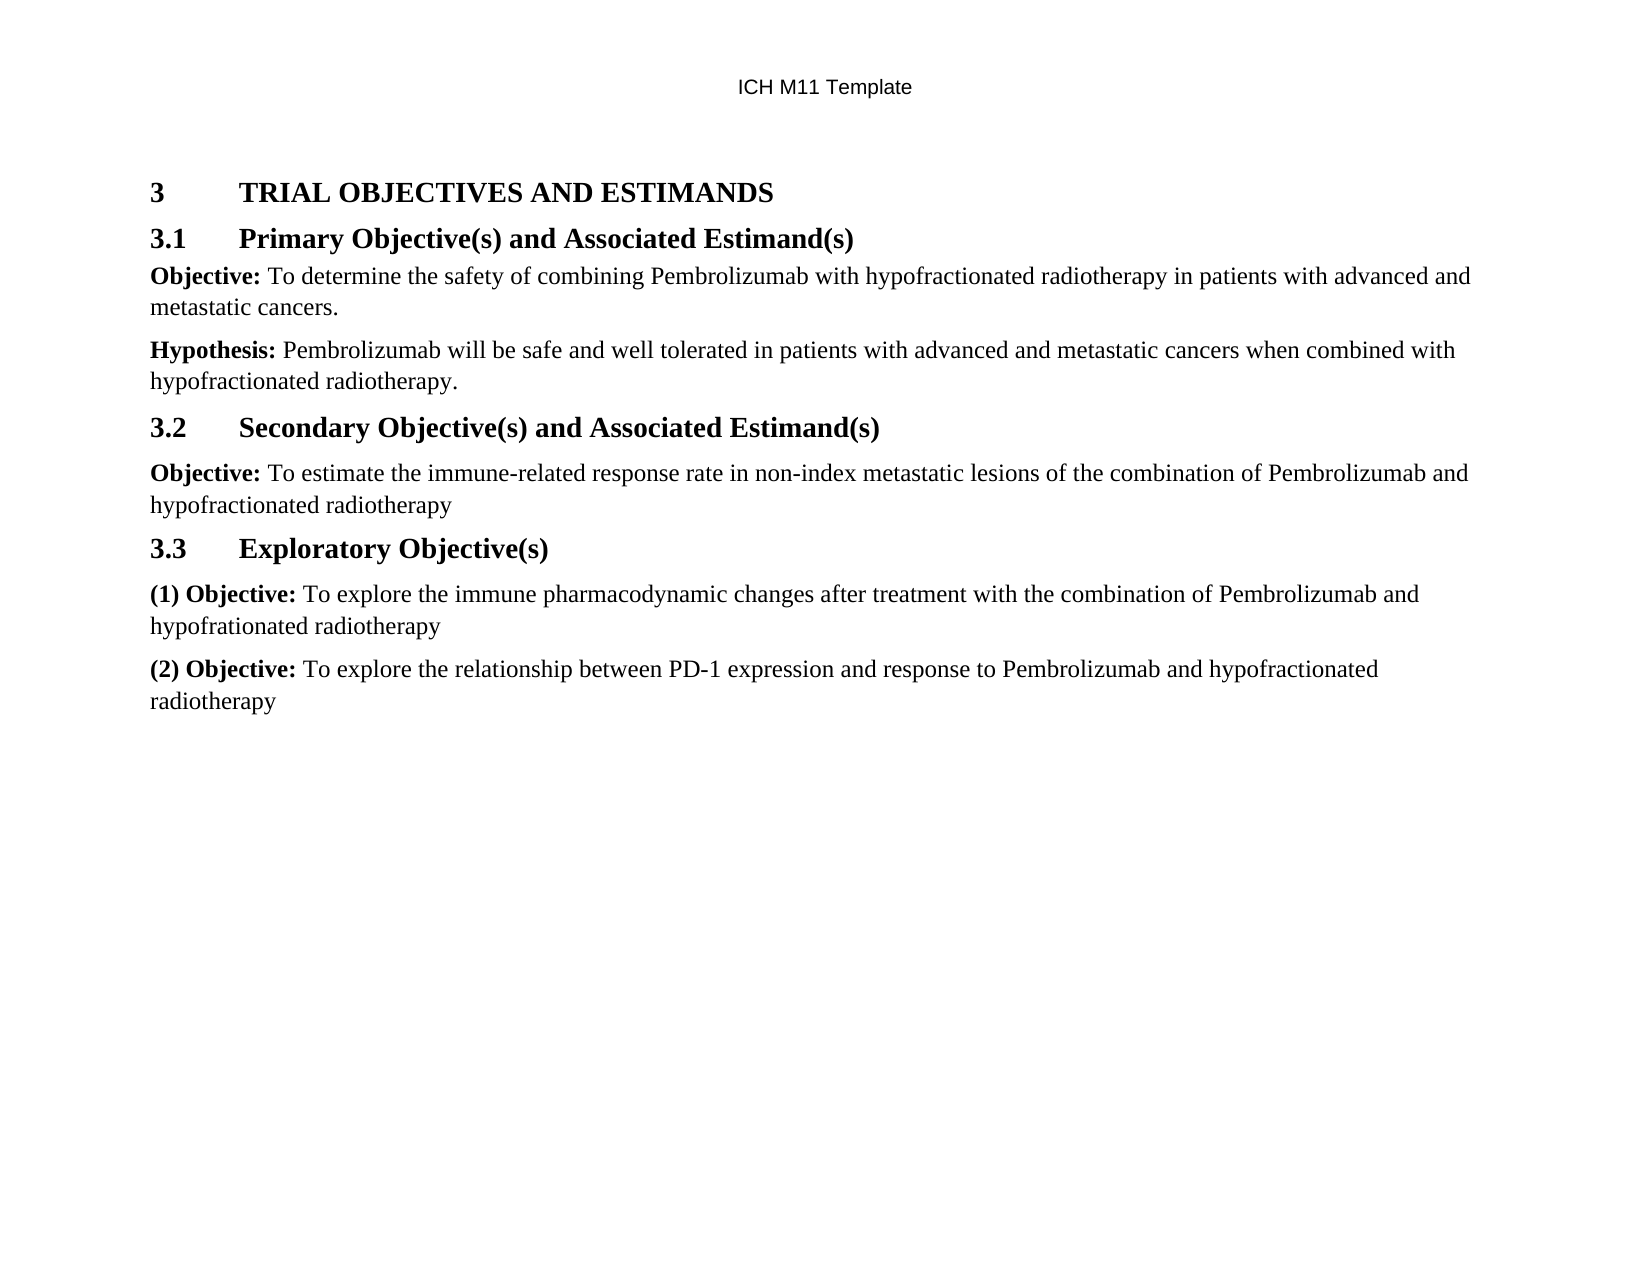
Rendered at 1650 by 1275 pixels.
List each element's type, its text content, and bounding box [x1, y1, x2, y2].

subtitle Trial Objectives and Estimands [150, 175, 1500, 208]
text Hypothesis: Pembrolizumab will be safe and well tolerated in patients with advanced and metastatic cancers when combined with hypofractionated radiotherapy. [150, 335, 1500, 395]
text (1) Objective: To explore the immune pharmacodynamic changes after treatment with the combination of Pembrolizumab and hypofrationated radiotherapy [150, 577, 1500, 639]
text (2) Objective: To explore the relationship between PD-1 expression and response to Pembrolizumab and hypofractionated radiotherapy [150, 652, 1500, 714]
text Objective: To determine the safety of combining Pembrolizumab with hypofractionated radiotherapy in patients with advanced and metastatic cancers. [150, 261, 1500, 321]
subtitle Exploratory Objective(s) [150, 531, 1500, 564]
subtitle Primary Objective(s) and Associated Estimand(s) [150, 221, 1500, 254]
subtitle Secondary Objective(s) and Associated Estimand(s) [150, 410, 1500, 443]
text Objective: To estimate the immune-related response rate in non-index metastatic lesions of the combination of Pembrolizumab and hypofractionated radiotherapy [150, 456, 1500, 518]
